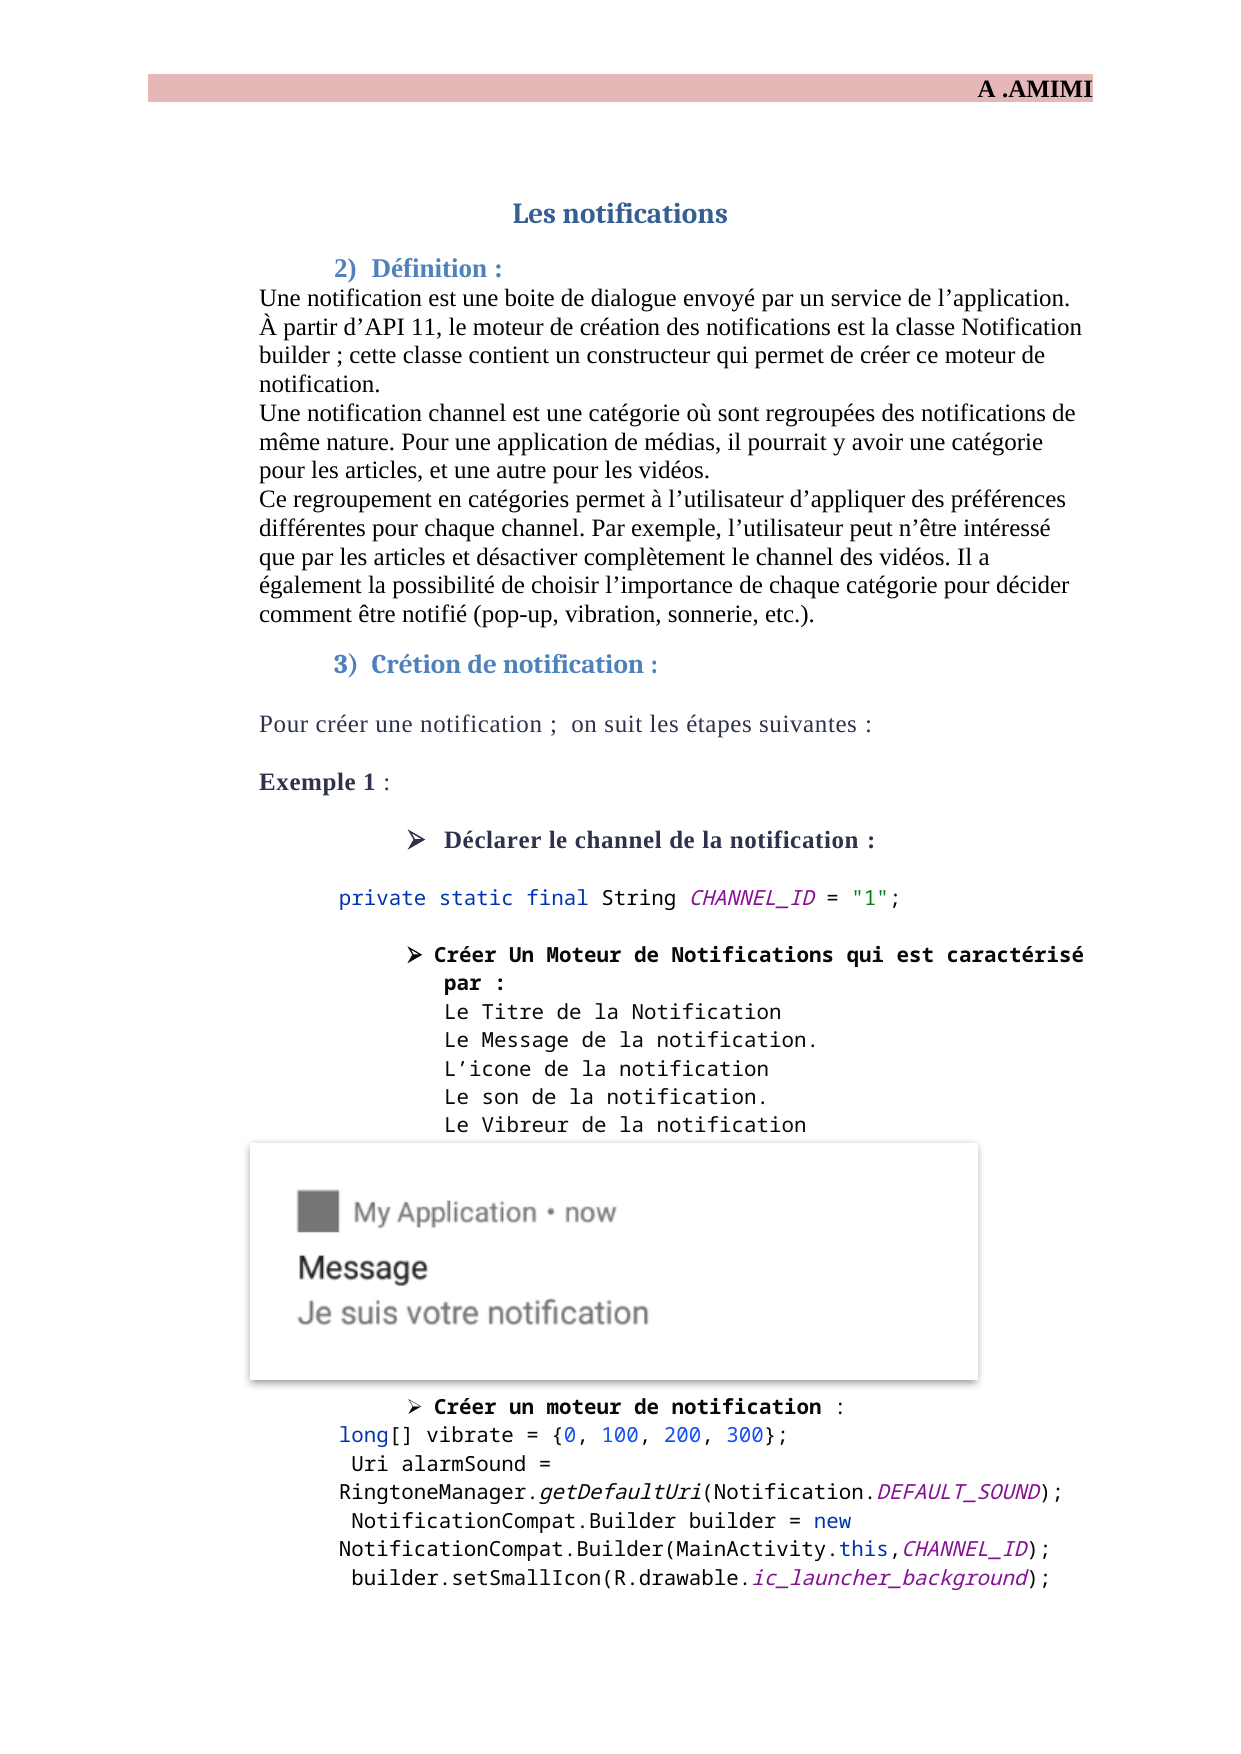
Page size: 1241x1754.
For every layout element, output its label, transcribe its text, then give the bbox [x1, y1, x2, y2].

text Pour créer une notification ; on suit les étapes suivantes : [259, 709, 1093, 738]
subtitle Définition : [334, 252, 1093, 283]
list Le Message de la notification. [444, 1025, 1093, 1054]
subtitle Crétion de notification : [334, 649, 1093, 680]
list Une notification est une boite de dialogue envoyé par un service de l’application. [259, 283, 1093, 312]
list L’icone de la notification [444, 1054, 1093, 1082]
text private static final String CHANNEL_ID = "1"; [148, 883, 1093, 911]
list À partir d’API 11, le moteur de création des notifications est la classe Notification builder ; cette classe contient un constructeur qui permet de créer ce moteur de notification. [259, 312, 1093, 398]
list Le Vibreur de la notification [444, 1111, 1093, 1139]
list Créer Un Moteur de Notifications qui est caractérisé par : [406, 940, 1093, 997]
list Déclarer le channel de la notification : [406, 825, 1093, 854]
picture [265, 1158, 963, 1366]
list Ce regroupement en catégories permet à l’utilisateur d’appliquer des préférences différentes pour chaque channel. Par exemple, l’utilisateur peut n’être intéressé que par les articles et désactiver complètement le channel des vidéos. Il a également la possibilité de choisir l’importance de chaque catégorie pour décider comment être notifié (pop-up, vibration, sonnerie, etc.). [815, 484, 1093, 628]
list Le son de la notification. [444, 1082, 1093, 1111]
subtitle Les notifications [148, 198, 1093, 231]
text Exemple 1 : [259, 767, 1093, 796]
list Créer un moteur de notification : [406, 1392, 1093, 1421]
list Une notification channel est une catégorie où sont regroupées des notifications de même nature. Pour une application de médias, il pourrait y avoir une catégorie pour les articles, et une autre pour les vidéos. [710, 398, 1093, 484]
list Le Titre de la Notification [444, 997, 1093, 1025]
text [338, 1421, 1093, 1591]
